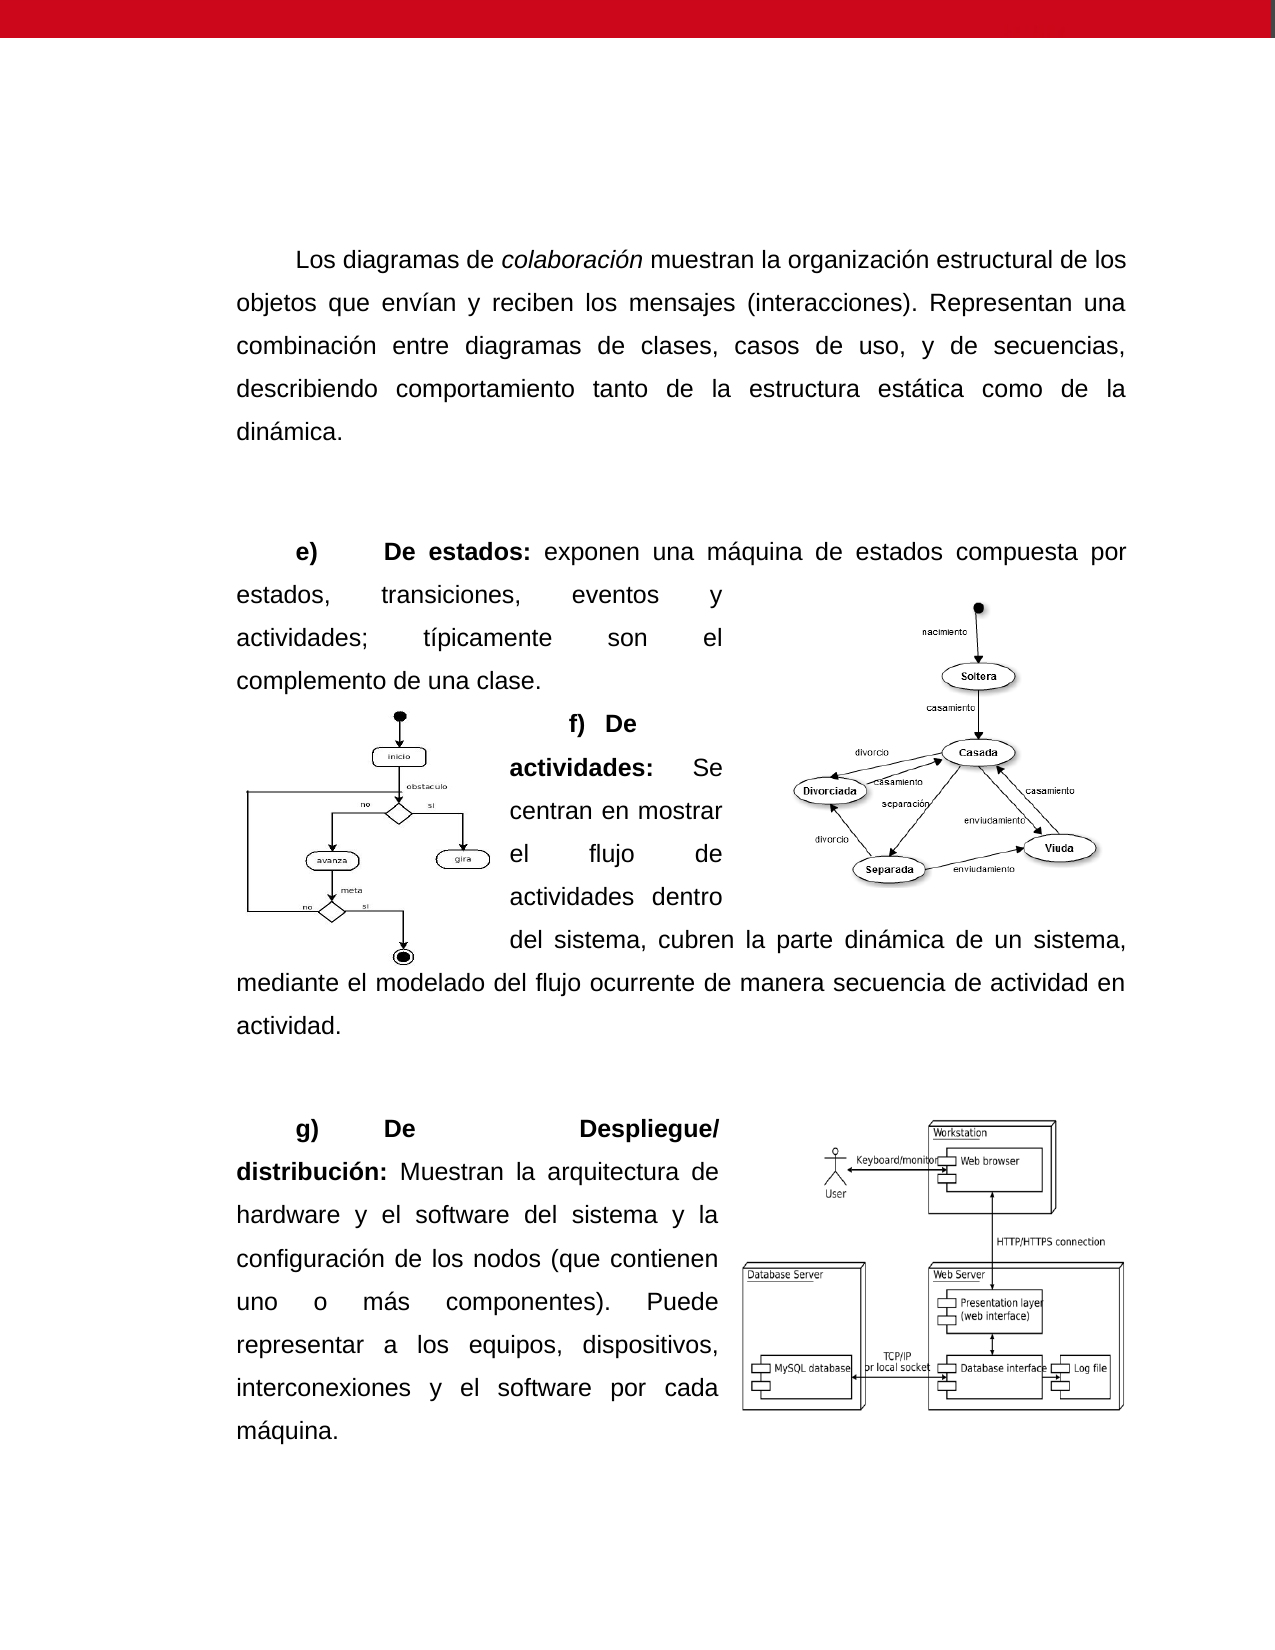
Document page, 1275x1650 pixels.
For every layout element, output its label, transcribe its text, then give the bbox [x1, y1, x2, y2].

list De actividades: Se centran en mostrar el flujo de actividades dentro del sistema, cubren la parte dinámica de un sistema, mediante el modelado del flujo ocurrente de manera secuencia de actividad en actividad. [236, 709, 1127, 1040]
picture [741, 600, 1150, 901]
list De estados: exponen una máquina de estados compuesta por estados, transiciones, eventos y actividades; típicamente son el complemento de una clase. [236, 537, 1127, 695]
picture [0, 0, 1275, 38]
text Los diagramas de colaboración muestran la organización estructural de los objetos que envían y reciben los mensajes (interacciones). Representan una combinación entre diagramas de clases, casos de uso, y de secuencias, describiendo comportamiento tanto de la estructura estática como de la dinámica. [236, 245, 1127, 446]
picture [738, 1115, 1128, 1415]
picture [245, 710, 491, 966]
